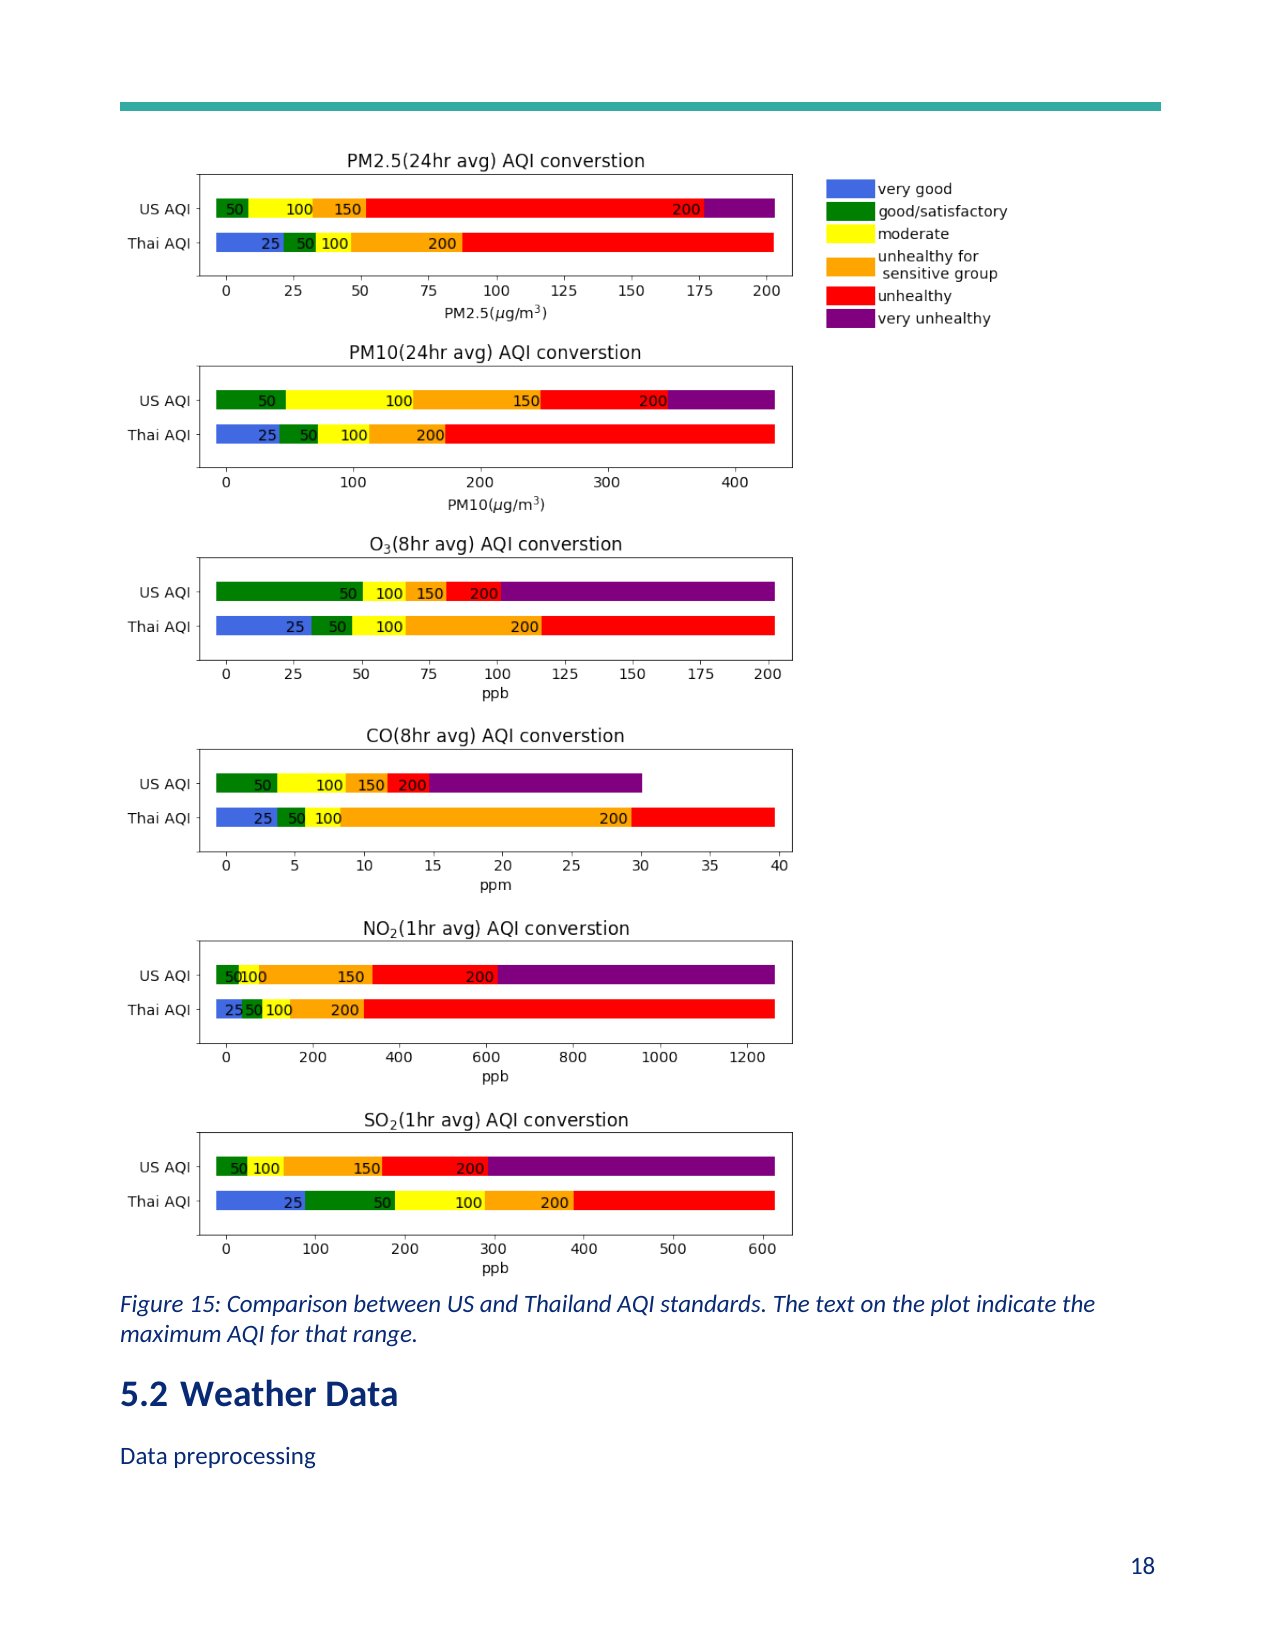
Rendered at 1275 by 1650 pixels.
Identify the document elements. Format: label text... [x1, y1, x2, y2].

picture [120, 146, 1021, 1284]
subtitle Weather Data [120, 1370, 1155, 1416]
text Data preprocessing [120, 1441, 1155, 1471]
